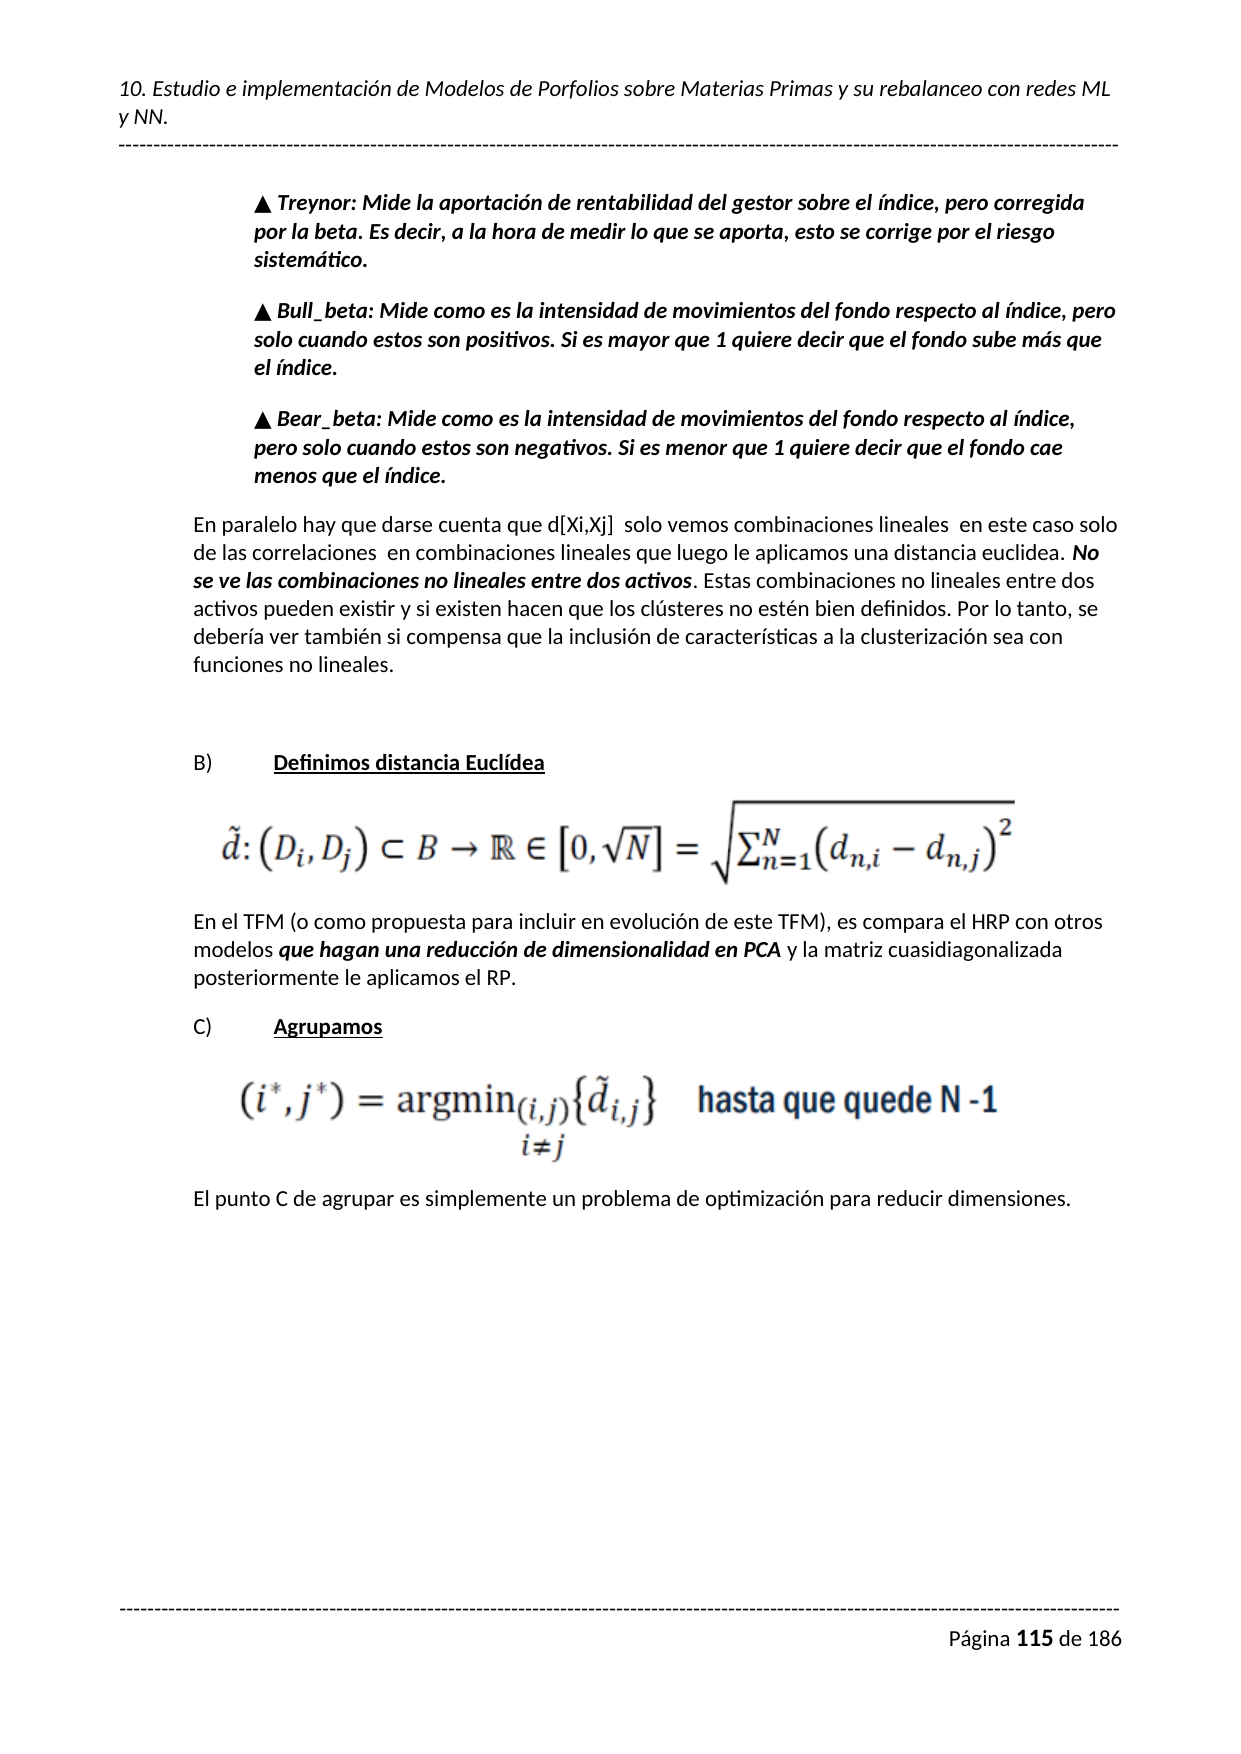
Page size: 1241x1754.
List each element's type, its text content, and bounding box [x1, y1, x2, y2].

text Treynor: Mide la aportación de rentabilidad del gestor sobre el índice, pero corregida por la beta. Es decir, a la hora de medir lo que se aporta, esto se corrige por el riesgo sistemático. [254, 186, 1122, 273]
text En paralelo hay que darse cuenta que d[Xi,Xj] solo vemos combinaciones lineales en este caso solo de las correlaciones en combinaciones lineales que luego le aplicamos una distancia euclidea. No se ve las combinaciones no lineales entre dos activos. Estas combinaciones no lineales entre dos activos pueden existir y si existen hacen que los clústeres no estén bien definidos. Por lo tanto, se debería ver también si compensa que la inclusión de características a la clusterización sea con funciones no lineales. [193, 510, 1122, 678]
text C) Agrupamos [118, 1012, 1122, 1040]
text Bear_beta: Mide como es la intensidad de movimientos del fondo respecto al índice, pero solo cuando estos son negativos. Si es menor que 1 quiere decir que el fondo cae menos que el índice. [254, 402, 1122, 489]
text Bull_beta: Mide como es la intensidad de movimientos del fondo respecto al índice, pero solo cuando estos son positivos. Si es mayor que 1 quiere decir que el fondo sube más que el índice. [254, 294, 1122, 381]
picture [214, 796, 1026, 887]
text El punto C de agrupar es simplemente un problema de optimización para reducir dimensiones. [118, 1184, 1122, 1212]
text En el TFM (o como propuesta para incluir en evolución de este TFM), es compara el HRP con otros modelos que hagan una reducción de dimensionalidad en PCA y la matriz cuasidiagonalizada posteriormente le aplicamos el RP. [193, 907, 1122, 992]
picture [231, 1061, 1010, 1164]
text B) Definimos distancia Euclídea [118, 748, 1122, 776]
